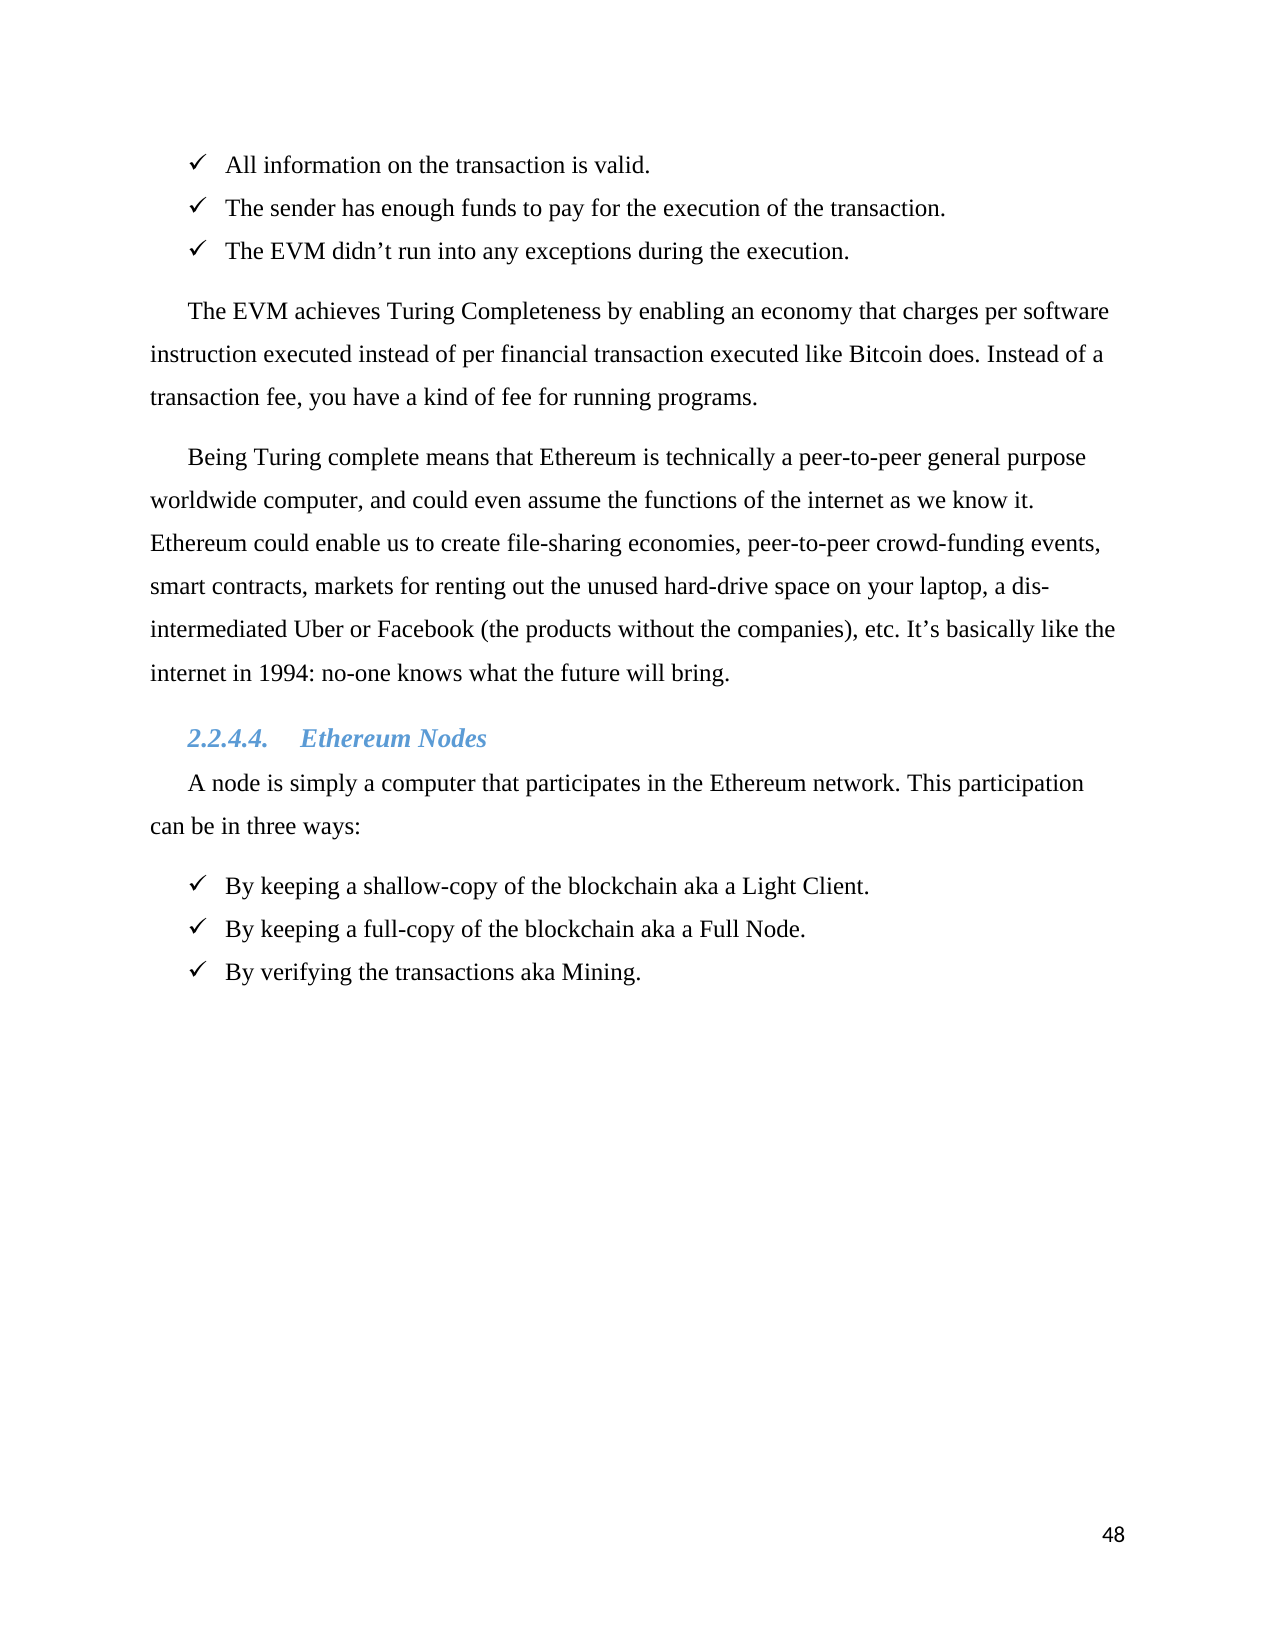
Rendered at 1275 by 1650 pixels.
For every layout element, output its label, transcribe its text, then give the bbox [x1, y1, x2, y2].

list All information on the transaction is valid. [187, 150, 1125, 179]
list The sender has enough funds to pay for the execution of the transaction. [187, 193, 1125, 222]
text Being Turing complete means that Ethereum is technically a peer-to-peer general purpose worldwide computer, and could even assume the functions of the internet as we know it. Ethereum could enable us to create file-sharing economies, peer-to-peer crowd-funding events, smart contracts, markets for renting out the unused hard-drive space on your laptop, a dis-intermediated Uber or Facebook (the products without the companies), etc. It’s basically like the internet in 1994: no-one knows what the future will bring. [150, 442, 1125, 686]
text The EVM achieves Turing Completeness by enabling an economy that charges per software instruction executed instead of per financial transaction executed like Bitcoin does. Instead of a transaction fee, you have a kind of fee for running programs. [150, 296, 1125, 411]
subtitle Ethereum Nodes [187, 722, 1125, 753]
list The EVM didn’t run into any exceptions during the execution. [187, 236, 1125, 265]
list By verifying the transactions aka Mining. [187, 957, 1125, 986]
list By keeping a shallow-copy of the blockchain aka a Light Client. [187, 871, 1125, 900]
text A node is simply a computer that participates in the Ethereum network. This participation can be in three ways: [150, 768, 1125, 840]
list By keeping a full-copy of the blockchain aka a Full Node. [187, 914, 1125, 943]
